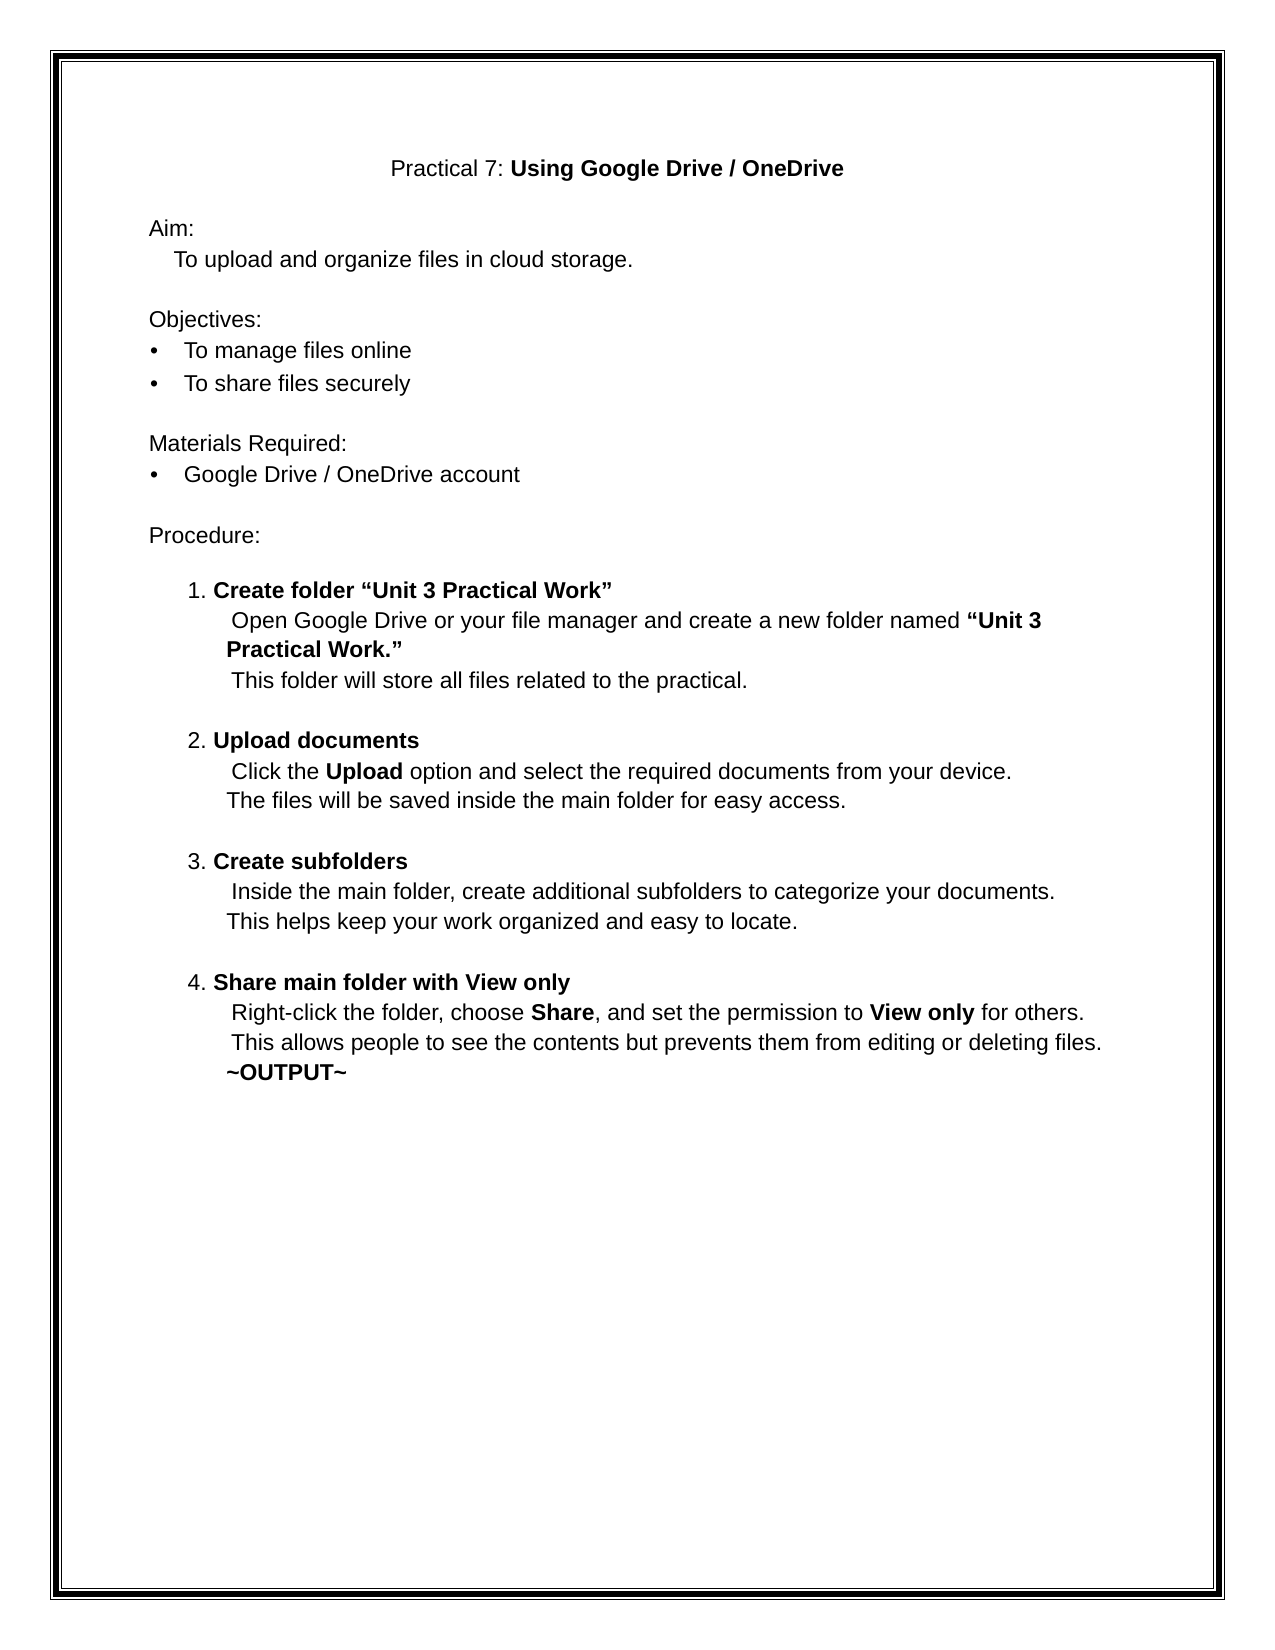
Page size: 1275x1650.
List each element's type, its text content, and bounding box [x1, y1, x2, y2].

text Inside the main folder, create additional subfolders to categorize your documents. This helps keep your work organized and easy to locate. [225, 878, 1107, 934]
text Procedure: [148, 522, 1124, 548]
subtitle 1. Create folder “Unit 3 Practical Work” [187, 577, 1124, 603]
text Materials Required: [148, 430, 1124, 457]
subtitle Practical 7: Using Google Drive / OneDrive [148, 155, 1124, 181]
text Aim: [148, 215, 1124, 242]
subtitle 3. Create subfolders [187, 848, 1124, 874]
text This allows people to see the contents but prevents them from editing or deleting files. ~OUTPUT~ [225, 1029, 1124, 1085]
text Right-click the folder, choose Share, and set the permission to View only for others. [225, 999, 1124, 1025]
subtitle 2. Upload documents [187, 727, 1124, 753]
text Open Google Drive or your file manager and create a new folder named “Unit 3 Practical Work.” [225, 607, 1124, 663]
list To manage files online [150, 337, 1124, 363]
text Click the Upload option and select the required documents from your device. The files will be saved inside the main folder for easy access. [225, 758, 1058, 813]
text Objectives: [148, 306, 1124, 333]
list Google Drive / OneDrive account [150, 461, 1124, 487]
text This folder will store all files related to the practical. [225, 667, 1124, 693]
list To share files securely [150, 370, 1124, 396]
subtitle 4. Share main folder with View only [187, 968, 1124, 995]
text To upload and organize files in cloud storage. [148, 246, 1124, 272]
